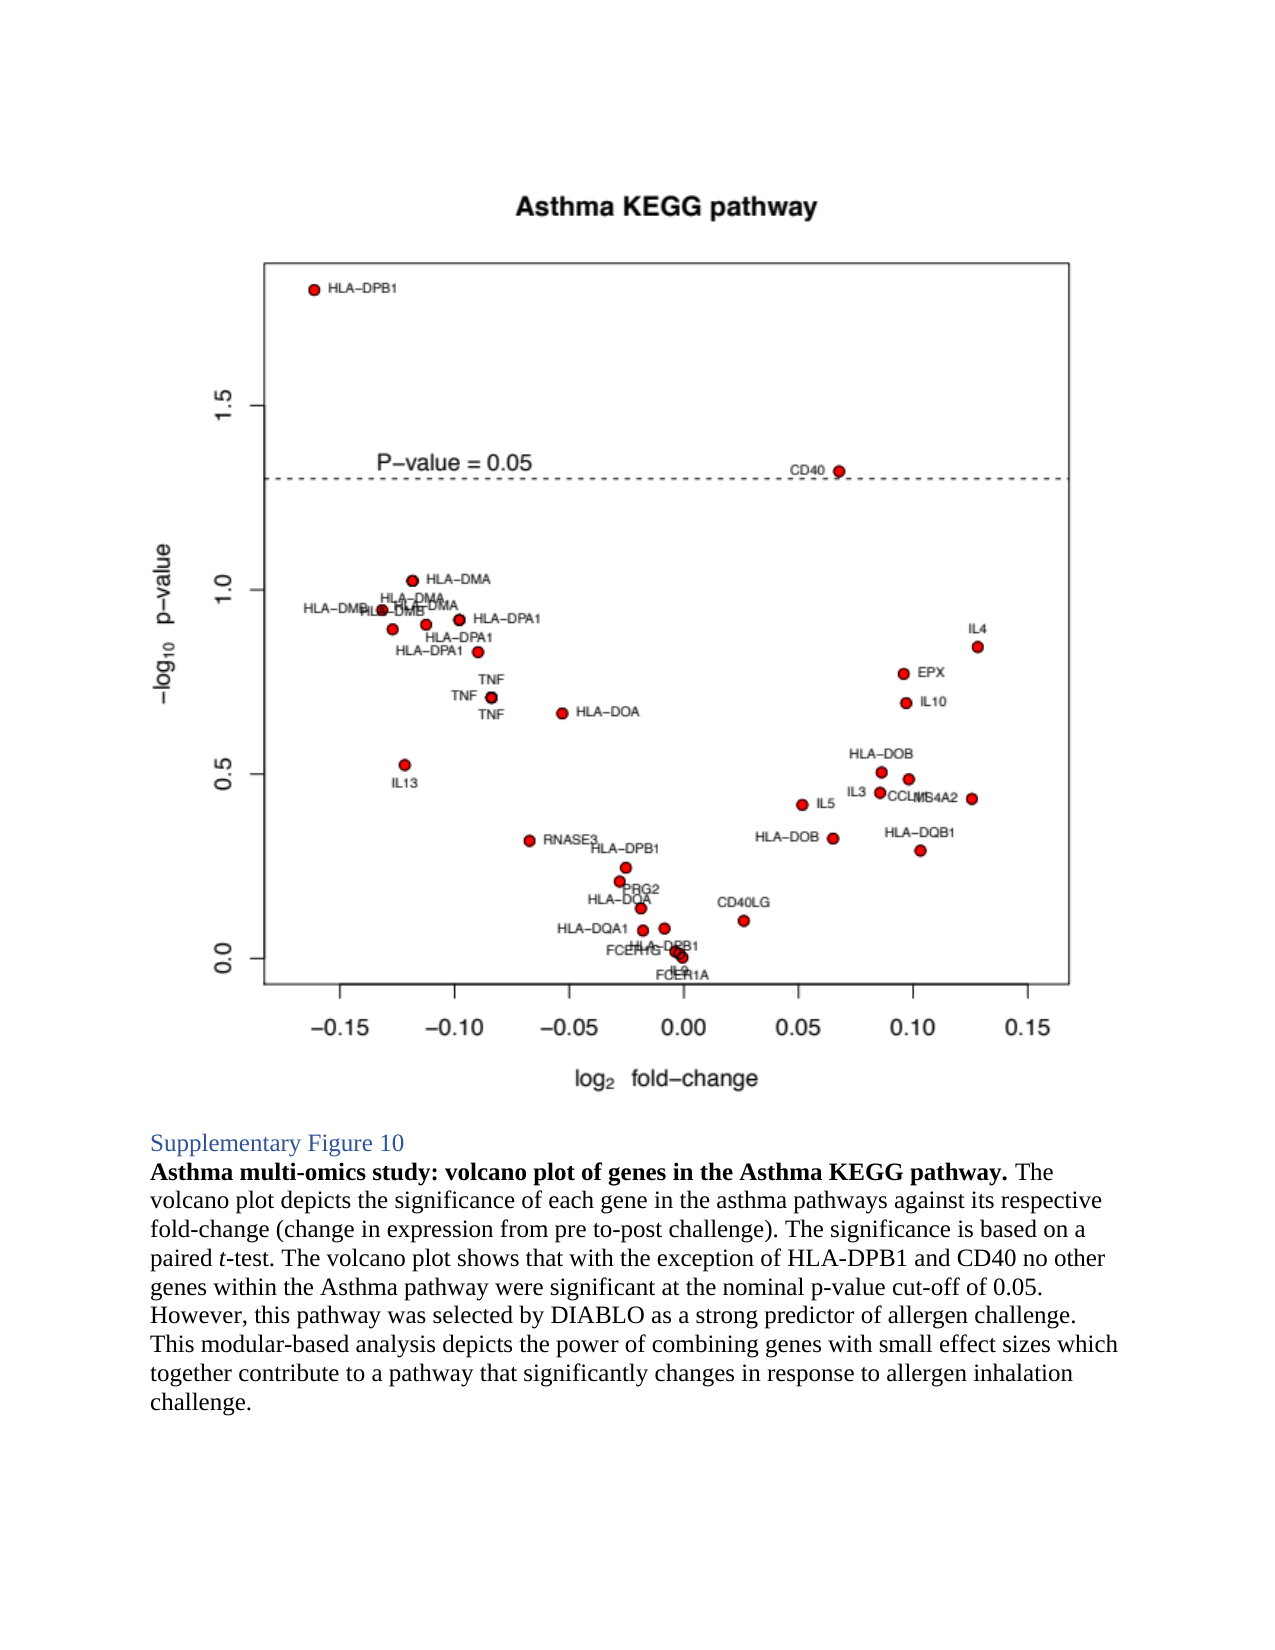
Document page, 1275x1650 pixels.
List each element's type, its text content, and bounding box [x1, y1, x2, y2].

text Asthma multi-omics study: volcano plot of genes in the Asthma KEGG pathway. The volcano plot depicts the significance of each gene in the asthma pathways against its respective fold-change (change in expression from pre to-post challenge). The significance is based on a paired t-test. The volcano plot shows that with the exception of HLA-DPB1 and CD40 no other genes within the Asthma pathway were significant at the nominal p-value cut-off of 0.05. However, this pathway was selected by DIABLO as a strong predictor of allergen challenge. This modular-based analysis depicts the power of combining genes with small effect sizes which together contribute to a pathway that significantly changes in response to allergen inhalation challenge. [150, 1157, 1125, 1415]
subtitle Supplementary Figure 10 [150, 1128, 1125, 1157]
